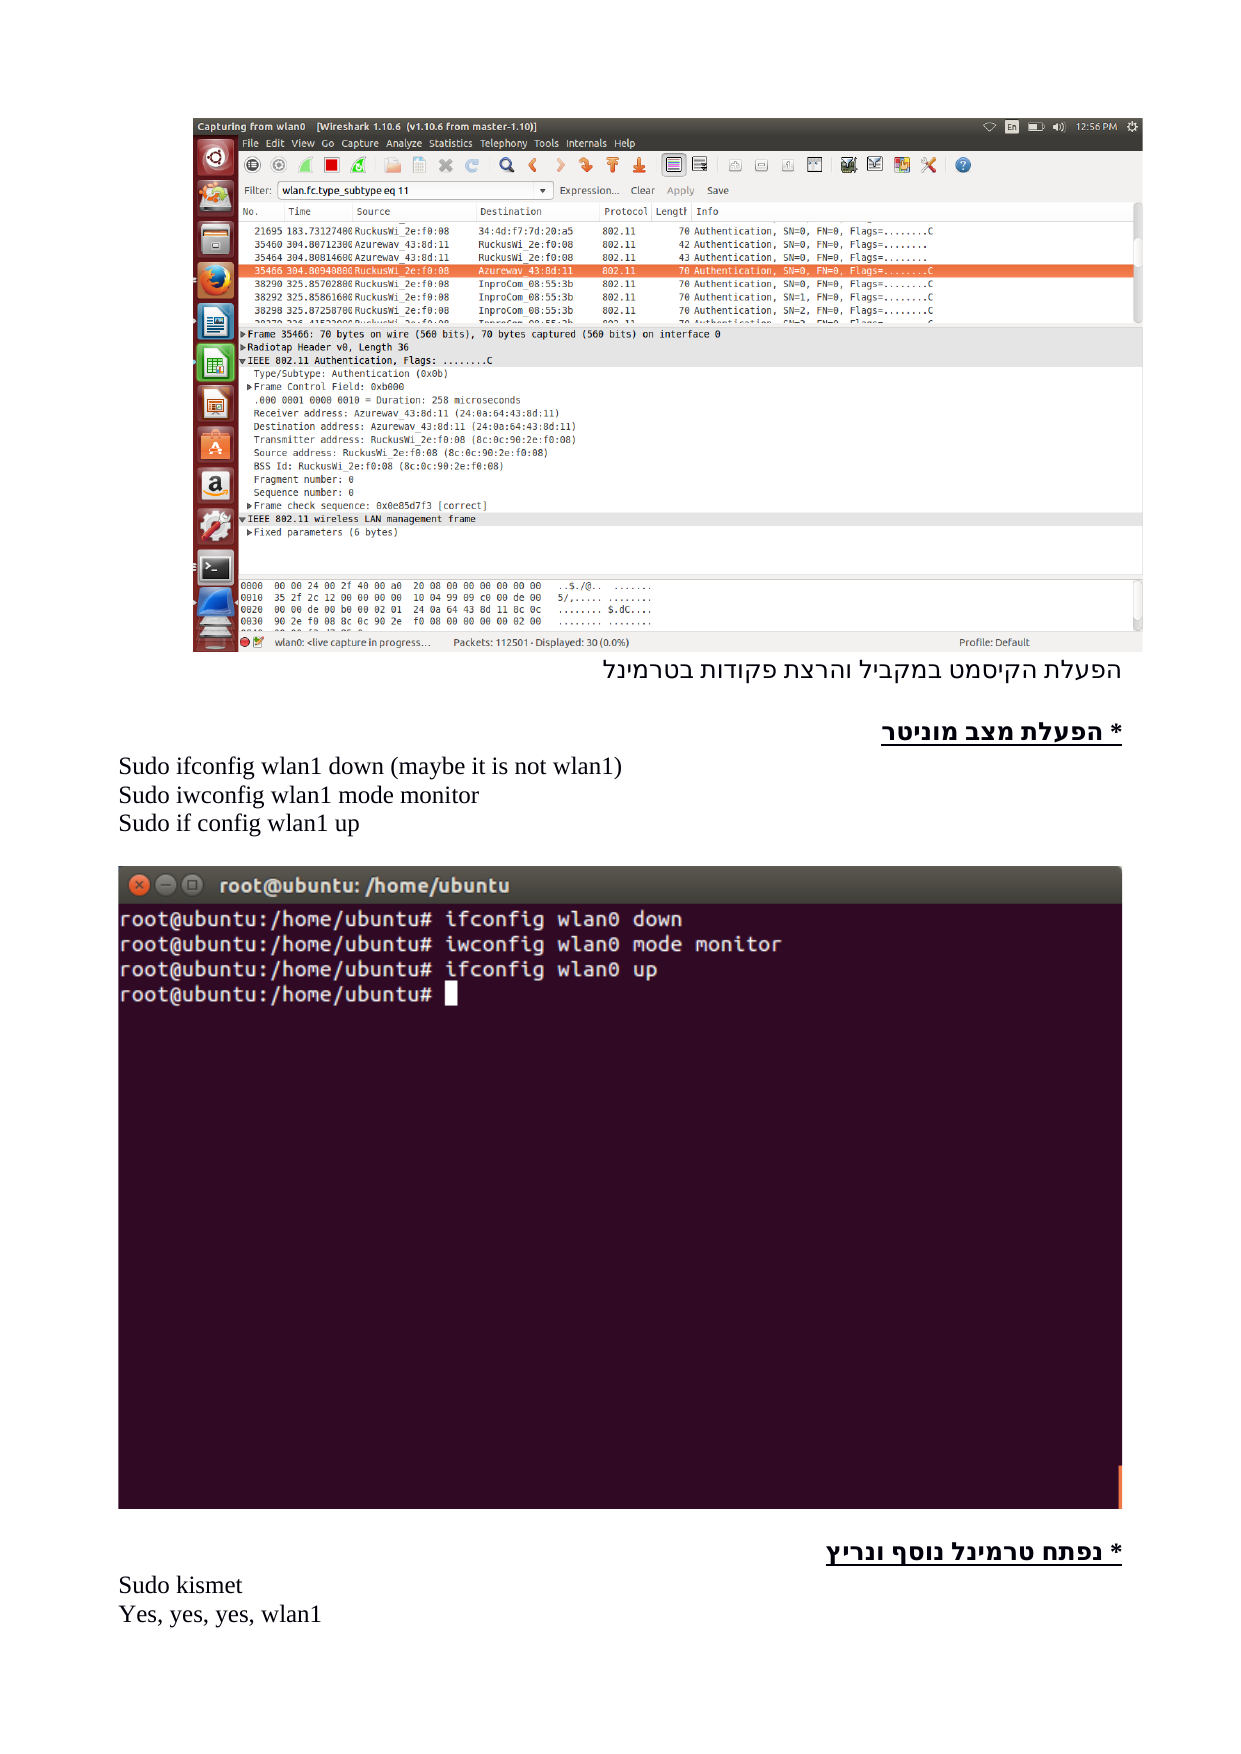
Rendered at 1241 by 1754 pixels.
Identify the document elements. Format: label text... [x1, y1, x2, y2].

picture [118, 866, 1123, 1509]
list נפתח טרמינל נוסף ונריץ * [118, 1537, 1122, 1571]
list Sudo if config wlan1 up [118, 808, 1122, 837]
picture [193, 118, 1143, 652]
list הפעלת מצב מוניטר * [193, 717, 1122, 751]
list Sudo iwconfig wlan1 mode monitor [118, 780, 1122, 808]
list Sudo ifconfig wlan1 down (maybe it is not wlan1) [118, 751, 1122, 780]
list Sudo kismet [118, 1571, 1122, 1599]
list Yes, yes, yes, wlan1 [118, 1599, 1122, 1628]
list הפעלת הקיסמט במקביל והרצת פקודות בטרמינל [118, 656, 1122, 689]
